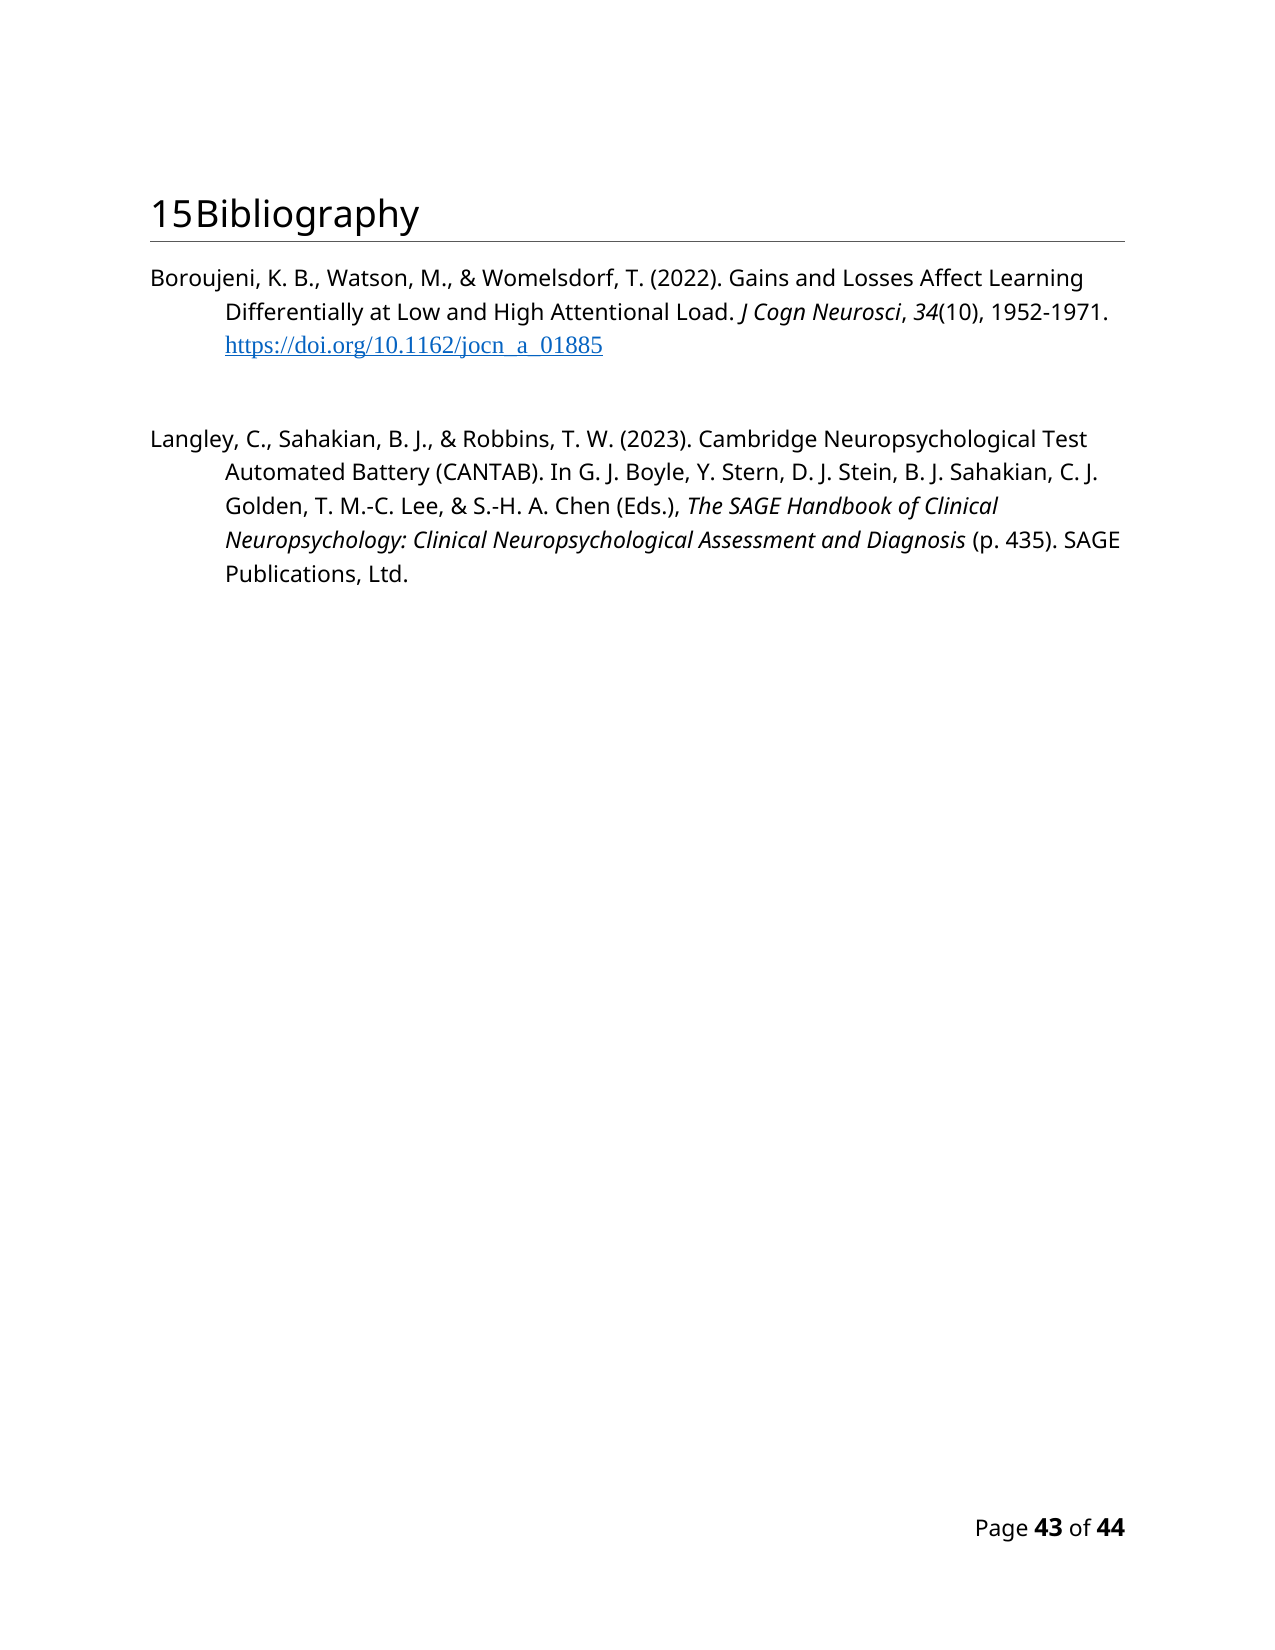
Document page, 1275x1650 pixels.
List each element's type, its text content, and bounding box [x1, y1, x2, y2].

text Langley, C., Sahakian, B. J., & Robbins, T. W. (2023). Cambridge Neuropsychological Test Automated Battery (CANTAB). In G. J. Boyle, Y. Stern, D. J. Stein, B. J. Sahakian, C. J. Golden, T. M.-C. Lee, & S.-H. A. Chen (Eds.), The SAGE Handbook of Clinical Neuropsychology: Clinical Neuropsychological Assessment and Diagnosis (p. 435). SAGE Publications, Ltd. [150, 422, 1125, 589]
subtitle Bibliography [150, 187, 1125, 241]
text Boroujeni, K. B., Watson, M., & Womelsdorf, T. (2022). Gains and Losses Affect Learning Differentially at Low and High Attentional Load. J Cogn Neurosci, 34(10), 1952-1971. https://doi.org/10.1162/jocn_a_01885 [150, 262, 1125, 358]
